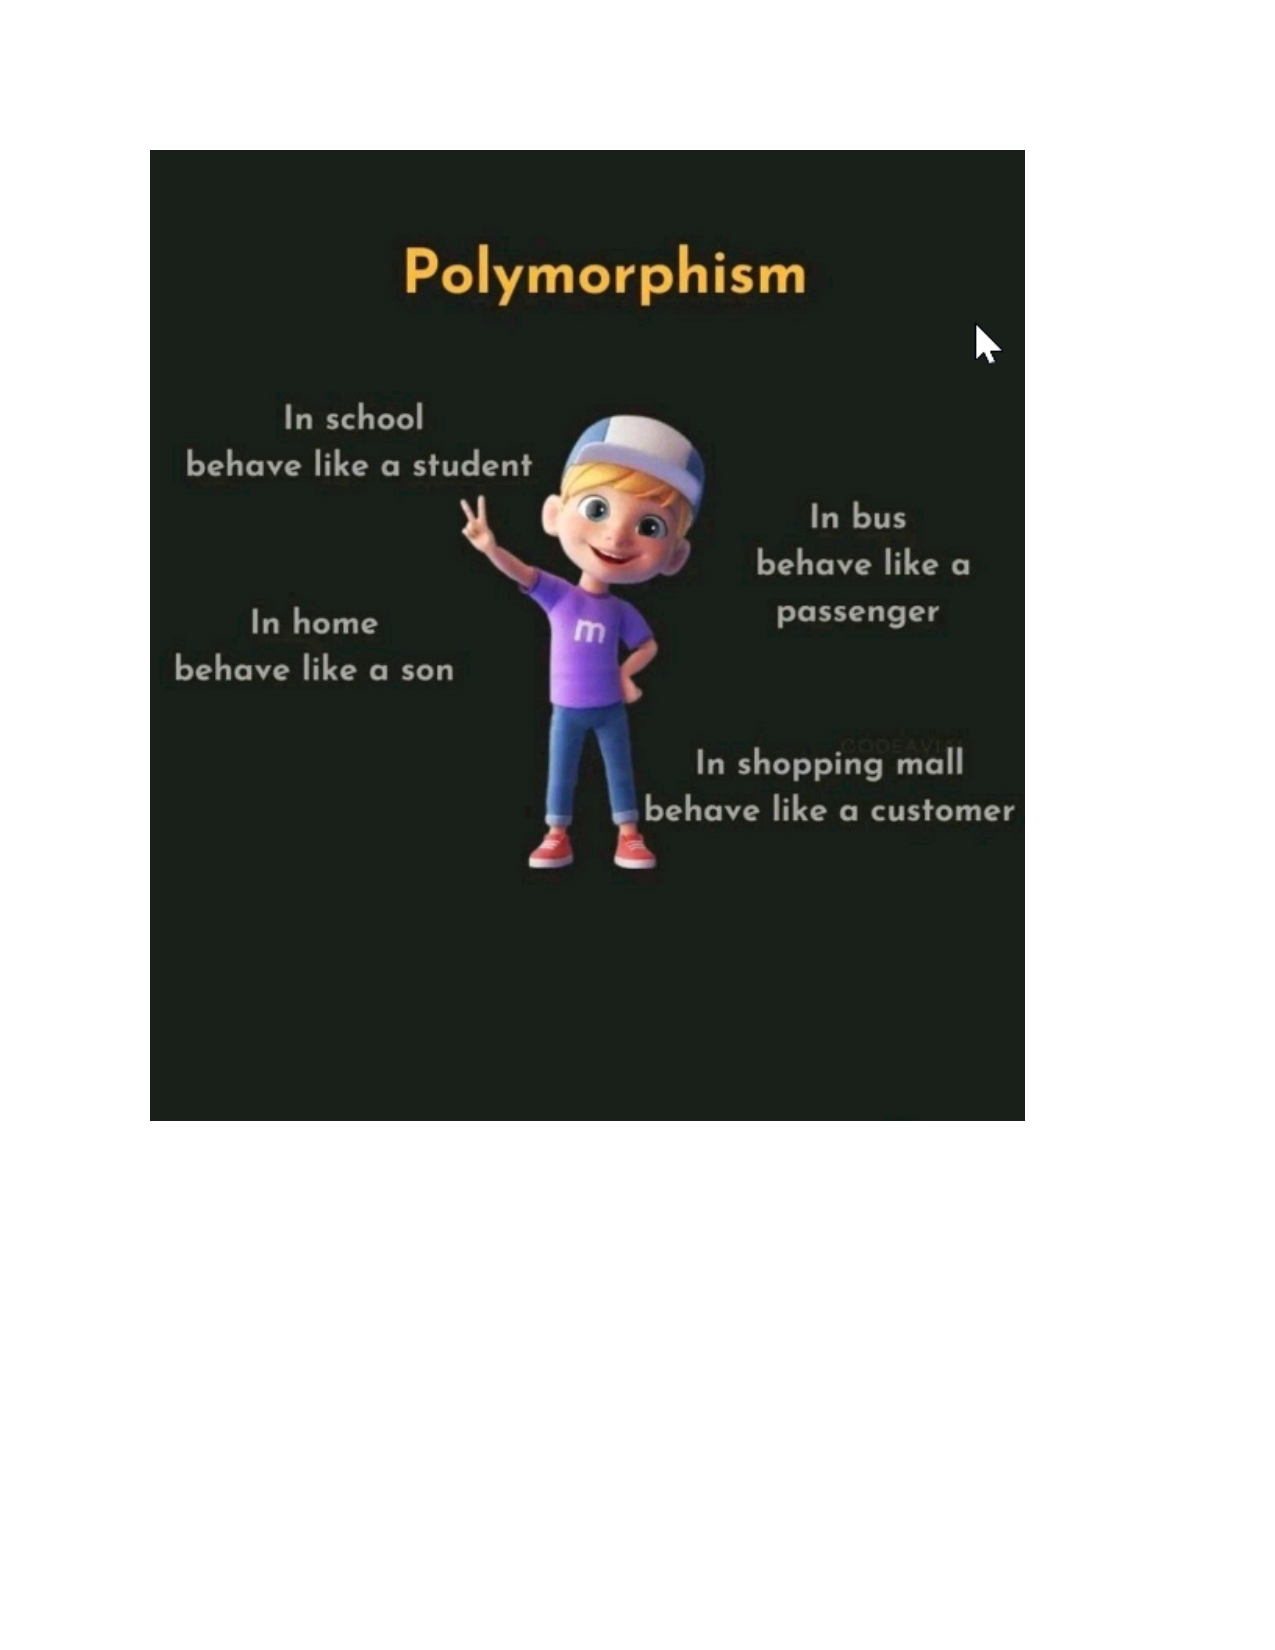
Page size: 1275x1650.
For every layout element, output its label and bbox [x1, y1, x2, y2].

picture [150, 150, 1025, 1121]
